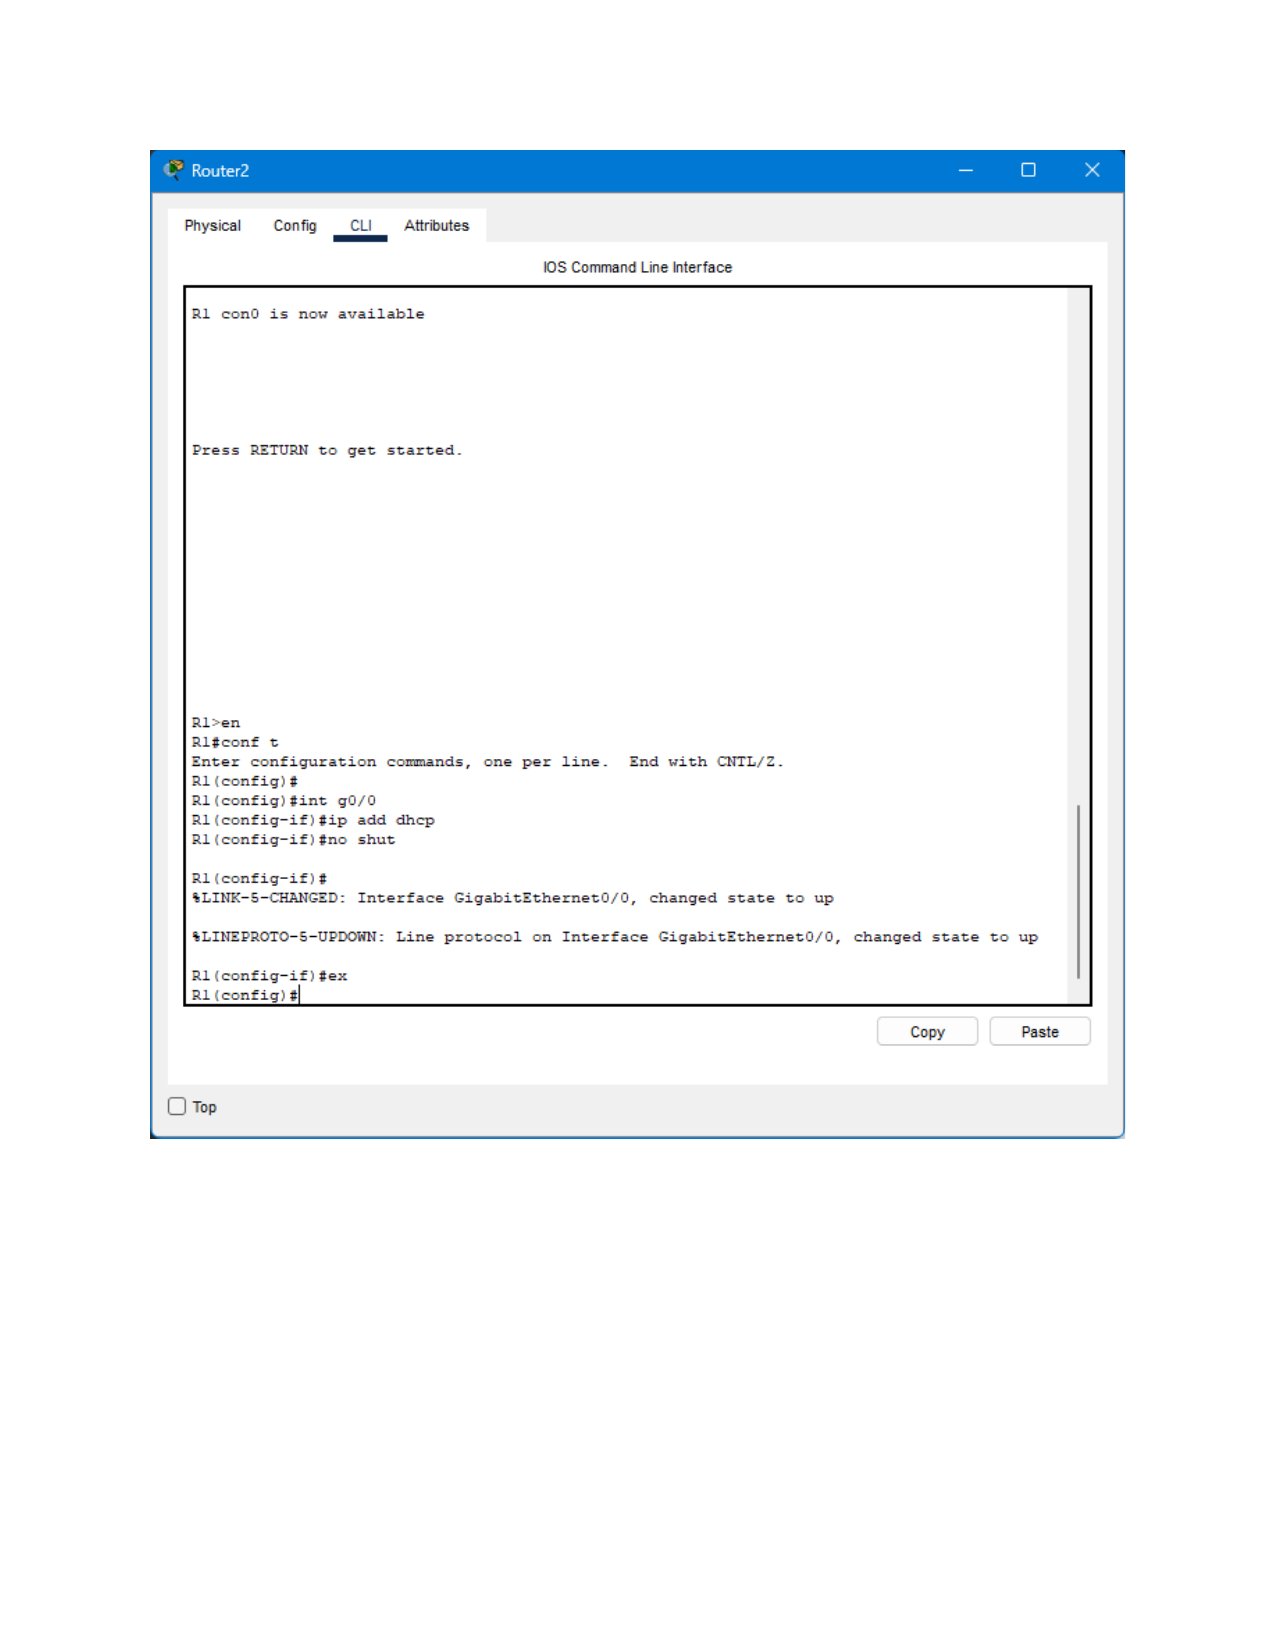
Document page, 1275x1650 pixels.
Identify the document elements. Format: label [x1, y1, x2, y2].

picture [150, 150, 1125, 1139]
